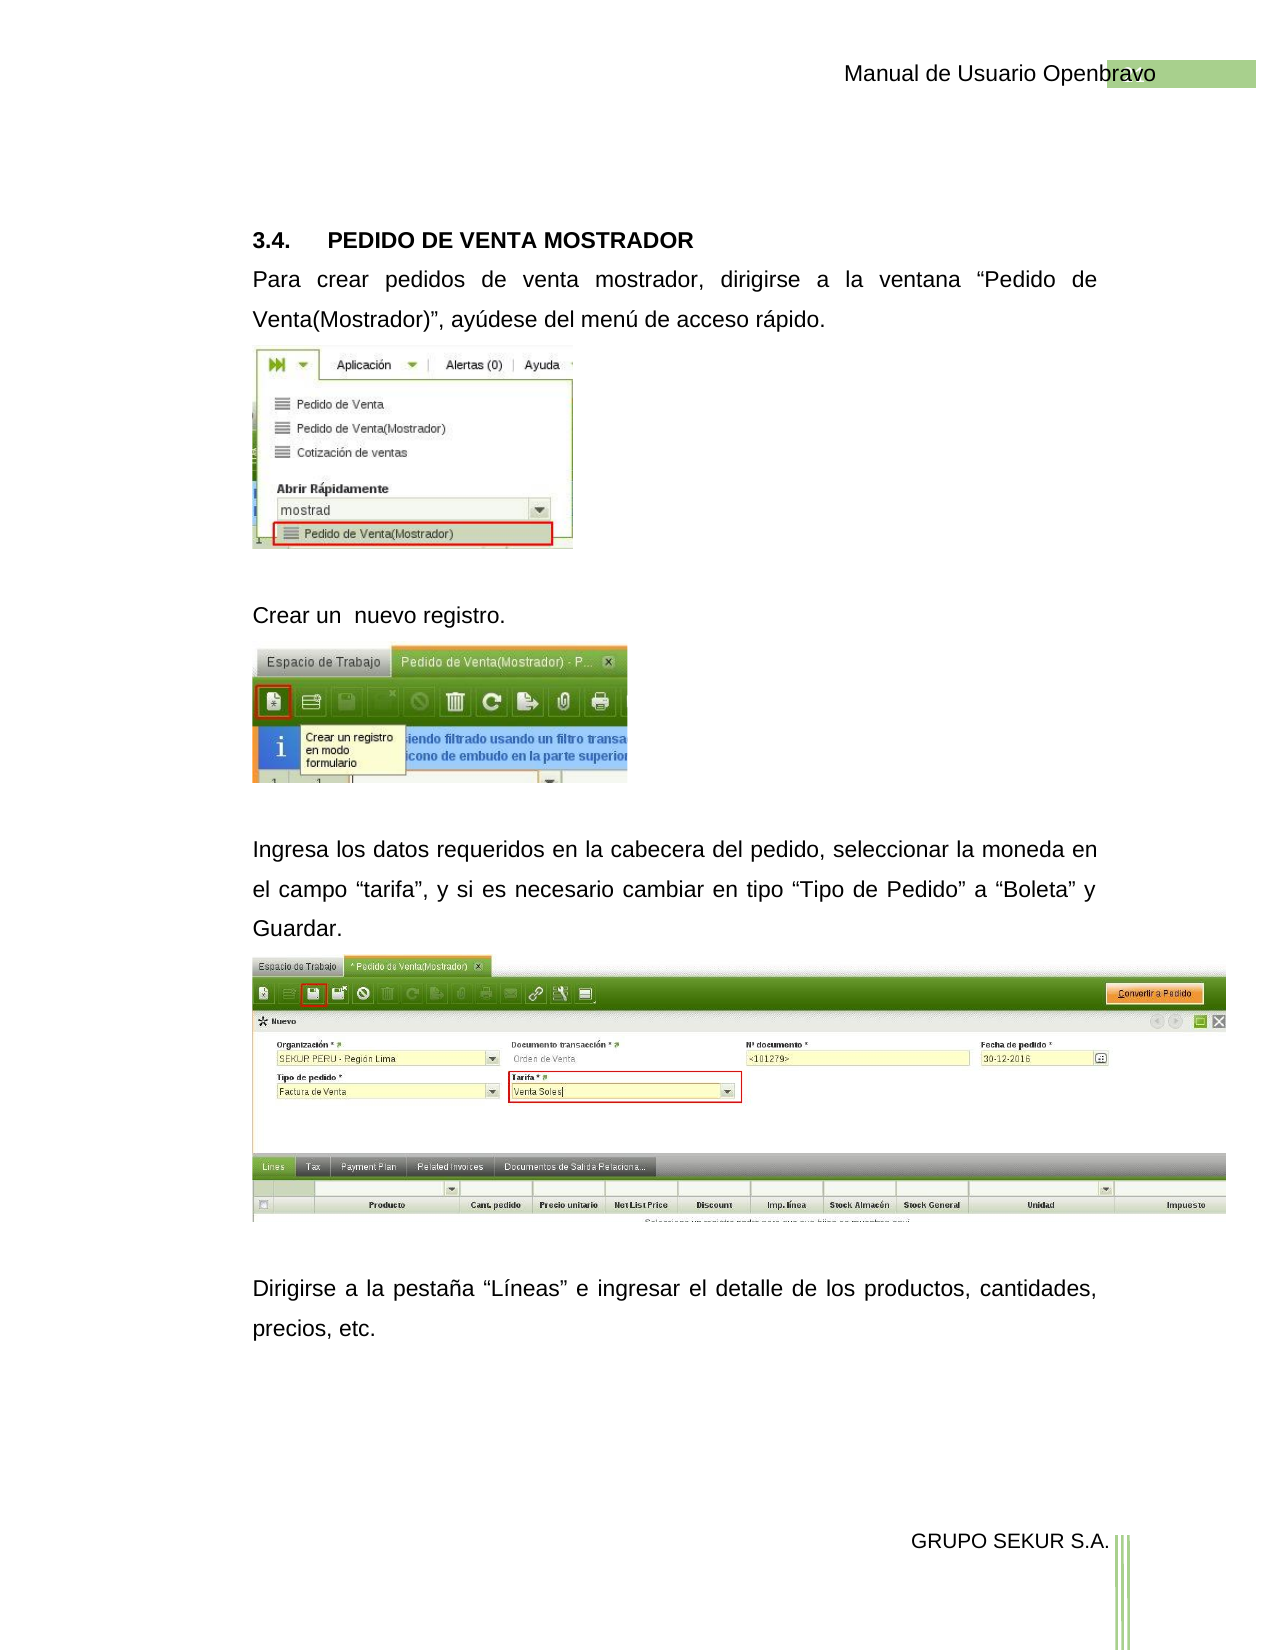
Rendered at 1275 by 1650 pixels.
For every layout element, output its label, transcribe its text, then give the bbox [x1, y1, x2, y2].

picture [252, 954, 1226, 1222]
list Crear un nuevo registro. [252, 602, 1098, 628]
picture [252, 641, 628, 783]
list Ingresa los datos requeridos en la cabecera del pedido, seleccionar la moneda en el campo “tarifa”, y si es necesario cambiar en tipo “Tipo de Pedido” a “Boleta” y Guardar. [252, 836, 1098, 941]
list Para crear pedidos de venta mostrador, dirigirse a la ventana “Pedido de Venta(Mostrador)”, ayúdese del menú de acceso rápido. [252, 266, 1098, 332]
picture [252, 345, 573, 549]
list Dirigirse a la pestaña “Líneas” e ingresar el detalle de los productos, cantidades, precios, etc. [252, 1275, 1098, 1341]
list PEDIDO DE VENTA MOSTRADOR [252, 227, 1098, 253]
